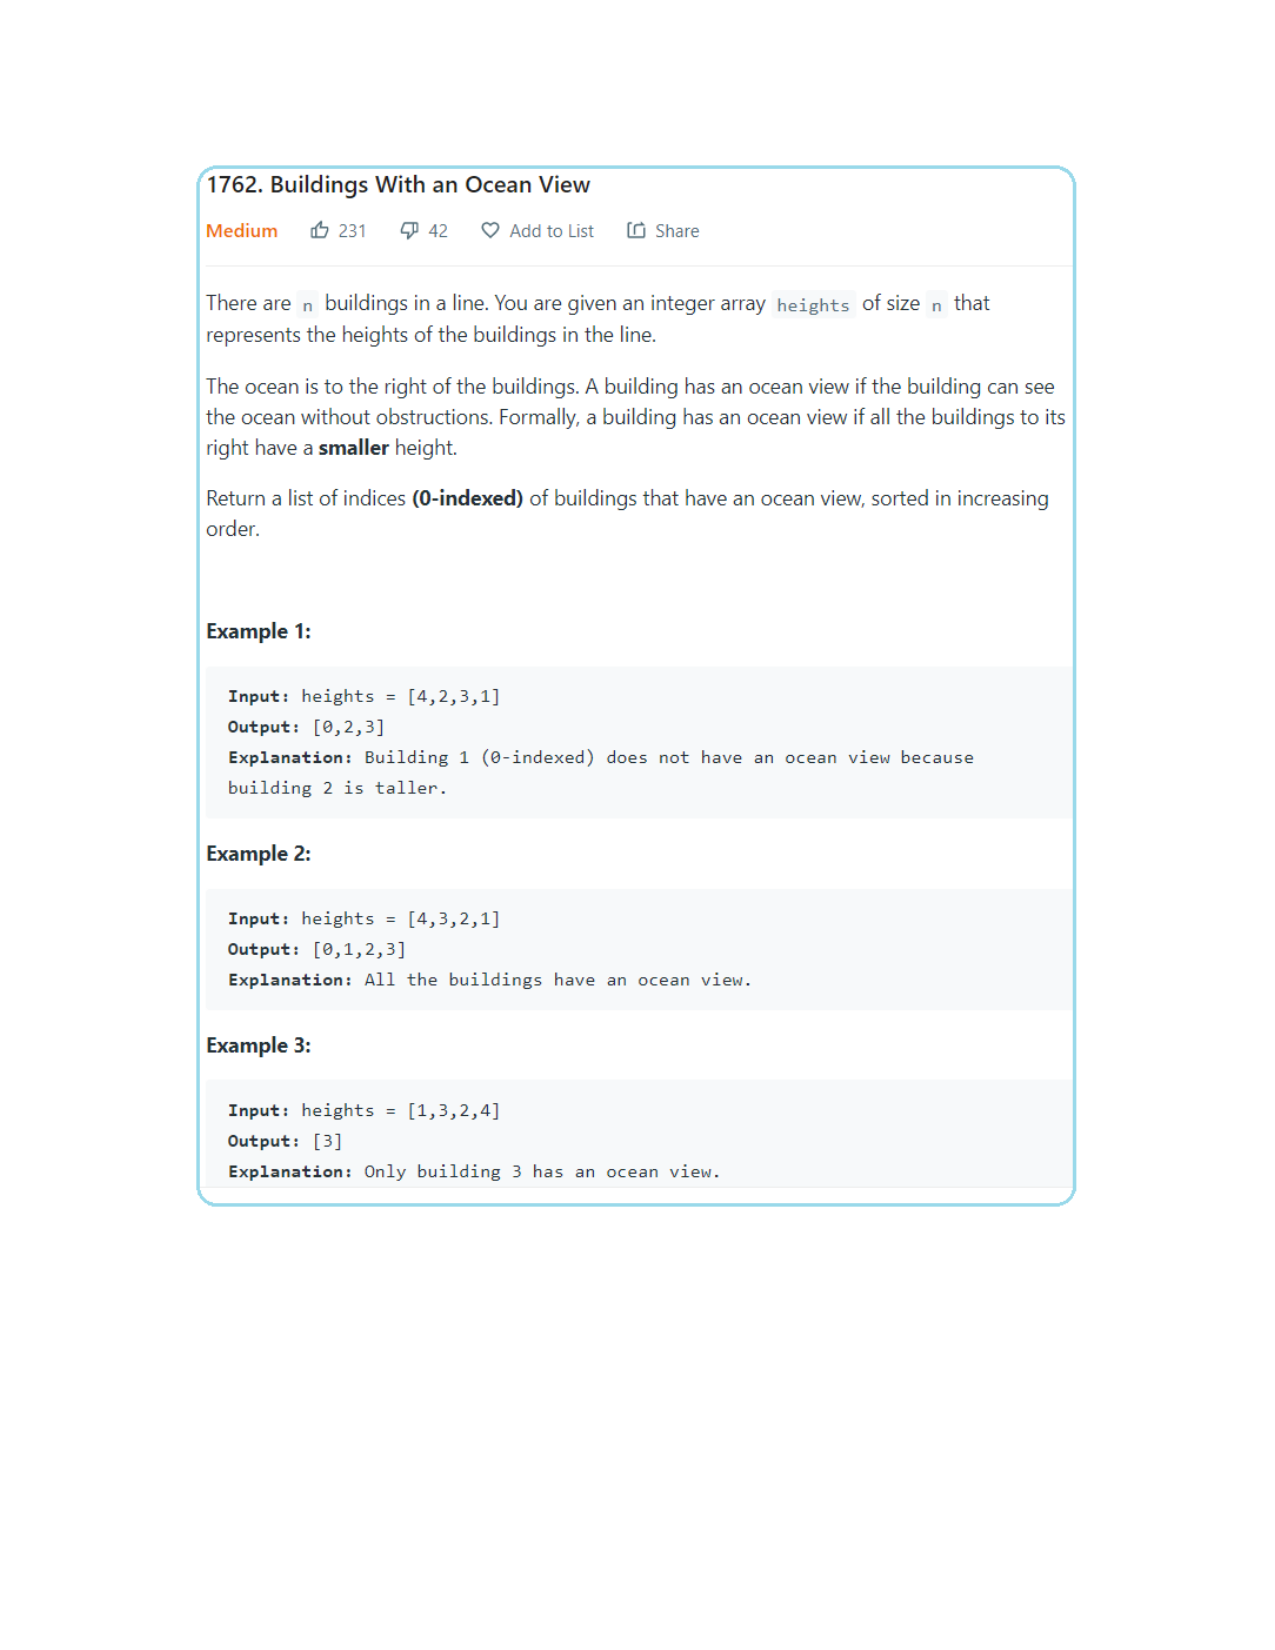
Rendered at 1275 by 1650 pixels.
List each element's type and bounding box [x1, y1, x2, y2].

picture [187, 150, 1087, 1215]
